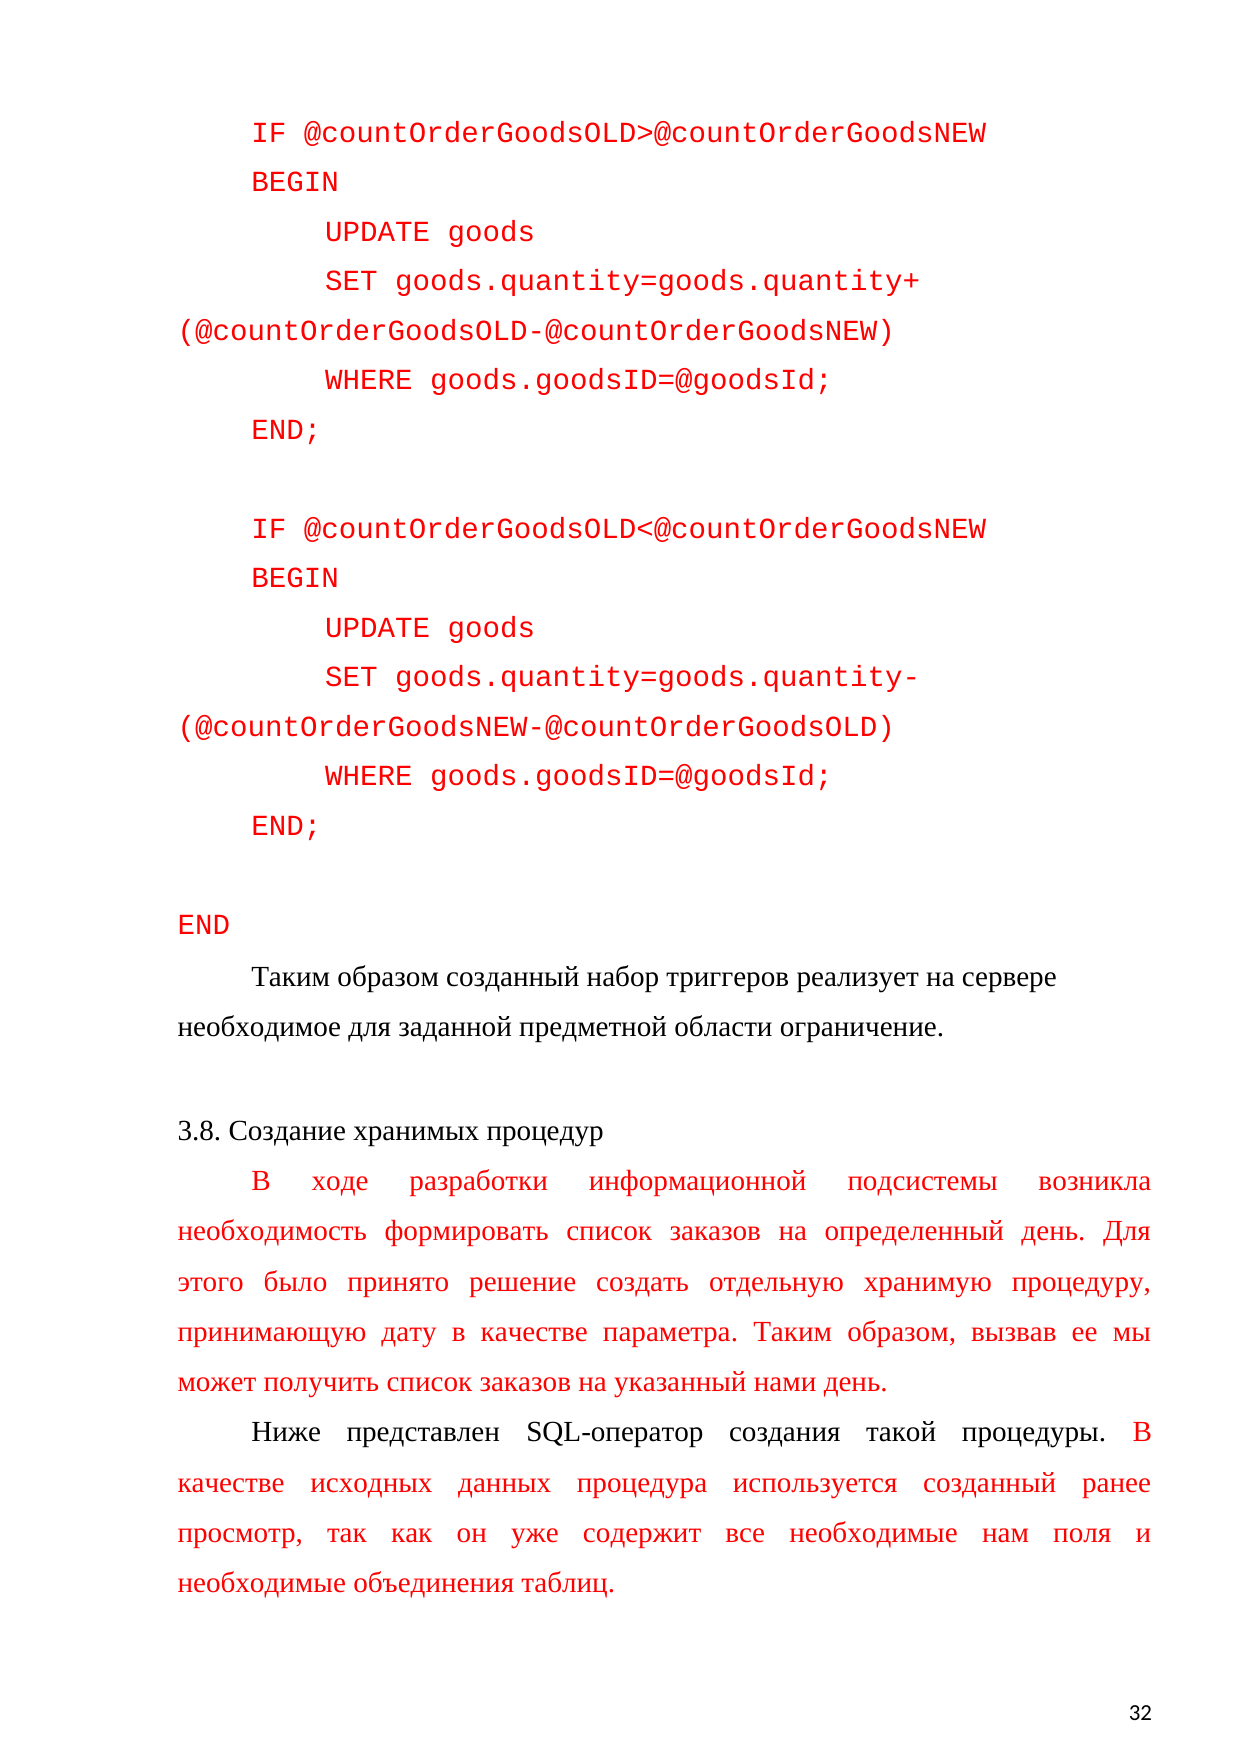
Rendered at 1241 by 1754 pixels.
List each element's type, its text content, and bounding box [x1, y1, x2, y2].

text END; [177, 811, 1152, 844]
text В ходе разработки информационной подсистемы возникла необходимость формировать список заказов на определенный день. Для этого было принято решение создать отдельную хранимую процедуру, принимающую дату в качестве параметра. Таким образом, вызвав ее мы может получить список заказов на указанный нами день. [177, 1163, 1152, 1398]
subtitle 3.8. Создание хранимых процедур [177, 1113, 1152, 1146]
text BEGIN [177, 168, 1152, 201]
text BEGIN [177, 563, 1152, 596]
text WHERE goods.goodsID=@goodsId; [177, 761, 1152, 794]
text SET goods.quantity=goods.quantity+(@countOrderGoodsOLD-@countOrderGoodsNEW) [177, 267, 1152, 349]
text IF @countOrderGoodsOLD>@countOrderGoodsNEW [177, 118, 1152, 151]
text UPDATE goods [177, 217, 1152, 250]
text Ниже представлен SQL-оператор создания такой процедуры. В качестве исходных данных процедура используется созданный ранее просмотр, так как он уже содержит все необходимые нам поля и необходимые объединения таблиц. [177, 1414, 1152, 1599]
text END; [177, 415, 1152, 448]
text UPDATE goods [177, 613, 1152, 646]
text END [177, 910, 1152, 943]
text IF @countOrderGoodsOLD<@countOrderGoodsNEW [177, 514, 1152, 547]
text Таким образом созданный набор триггеров реализует на сервере необходимое для заданной предметной области ограничение. [177, 959, 1152, 1043]
text SET goods.quantity=goods.quantity-(@countOrderGoodsNEW-@countOrderGoodsOLD) [177, 662, 1152, 745]
text WHERE goods.goodsID=@goodsId; [177, 366, 1152, 398]
